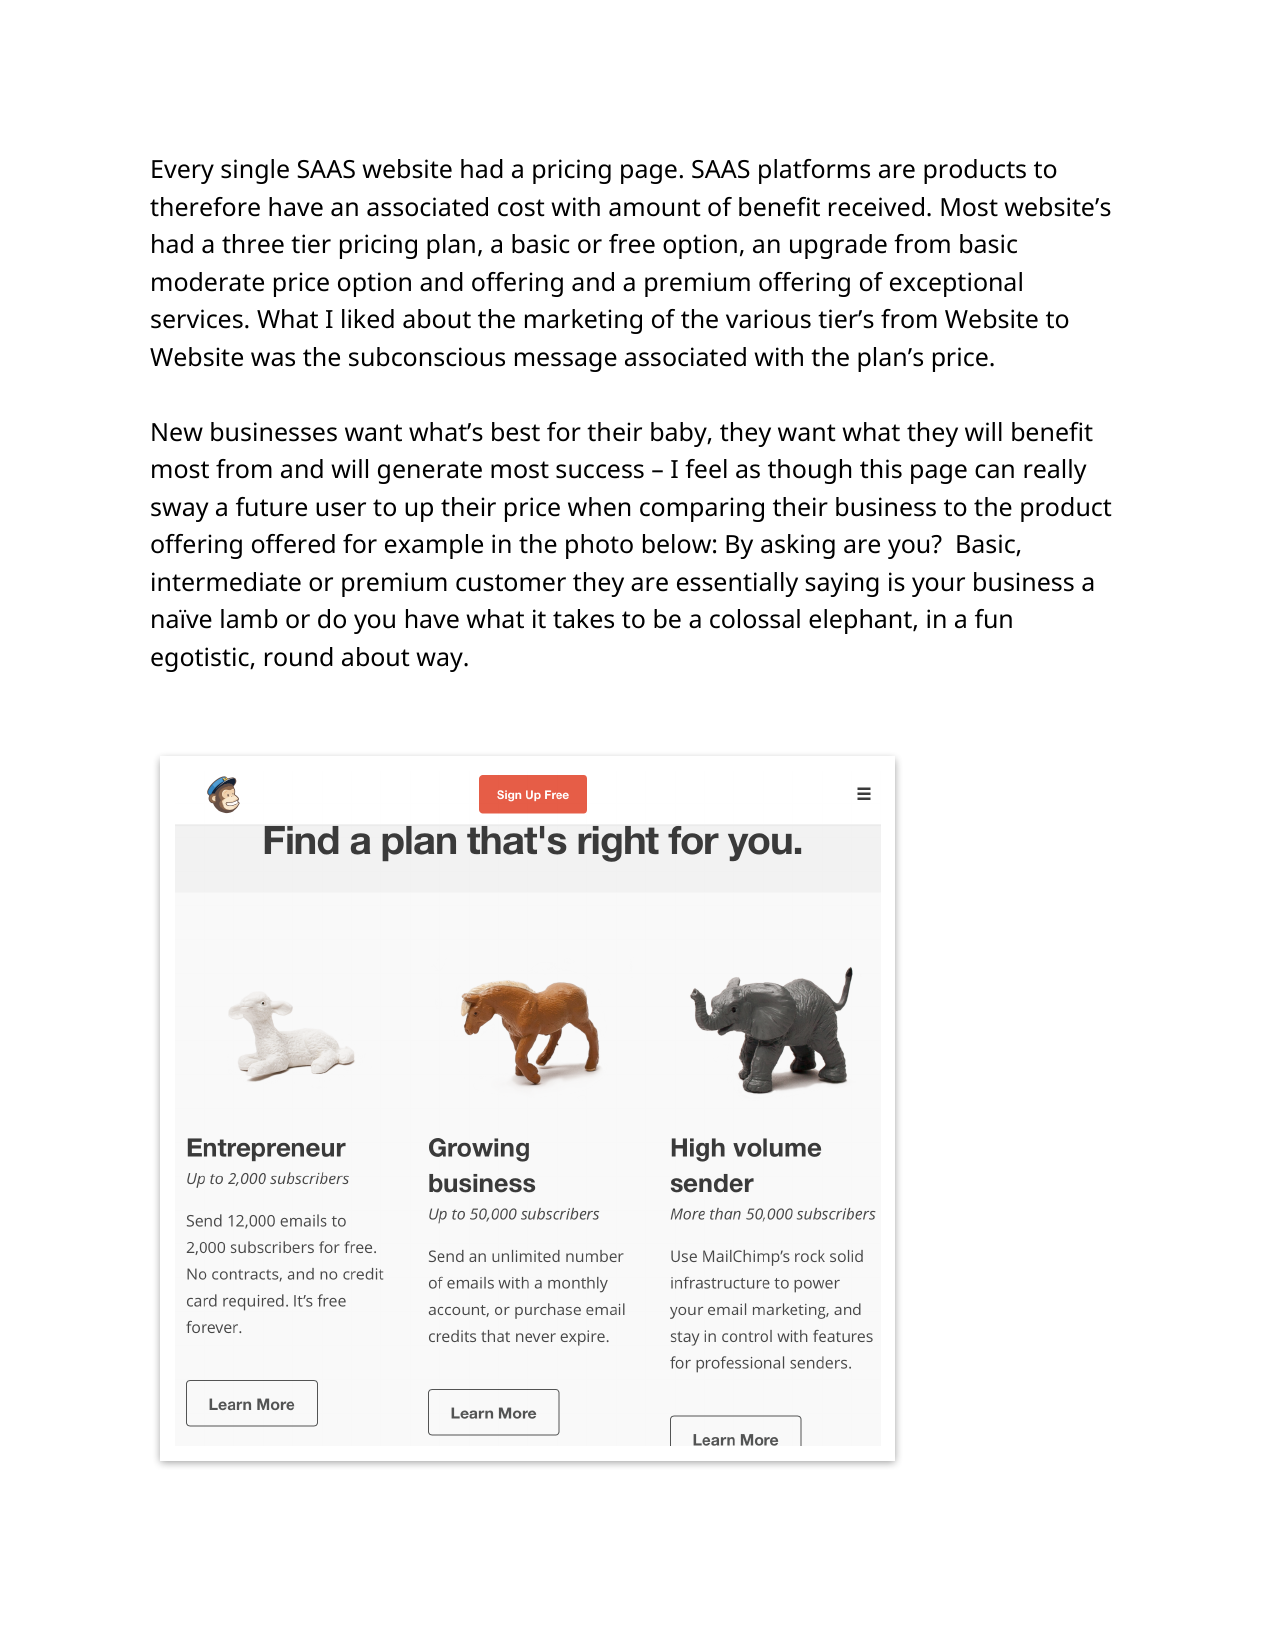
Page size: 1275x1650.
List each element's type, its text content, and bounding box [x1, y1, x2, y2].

text New businesses want what’s best for their baby, they want what they will benefit most from and will generate most success – I feel as though this page can really sway a future user to up their price when comparing their business to the product offering offered for example in the photo below: By asking are you? Basic, intermediate or premium customer they are essentially saying is your business a naïve lamb or do you have what it takes to be a colossal elephant, in a fun egotistic, round about way. [150, 412, 1125, 675]
picture [175, 771, 881, 1446]
text Every single SAAS website had a pricing page. SAAS platforms are products to therefore have an associated cost with amount of benefit received. Most website’s had a three tier pricing plan, a basic or free option, an upgrade from basic moderate price option and offering and a premium offering of exceptional services. What I liked about the marketing of the various tier’s from Website to Website was the subconscious message associated with the plan’s price. [150, 150, 1125, 375]
